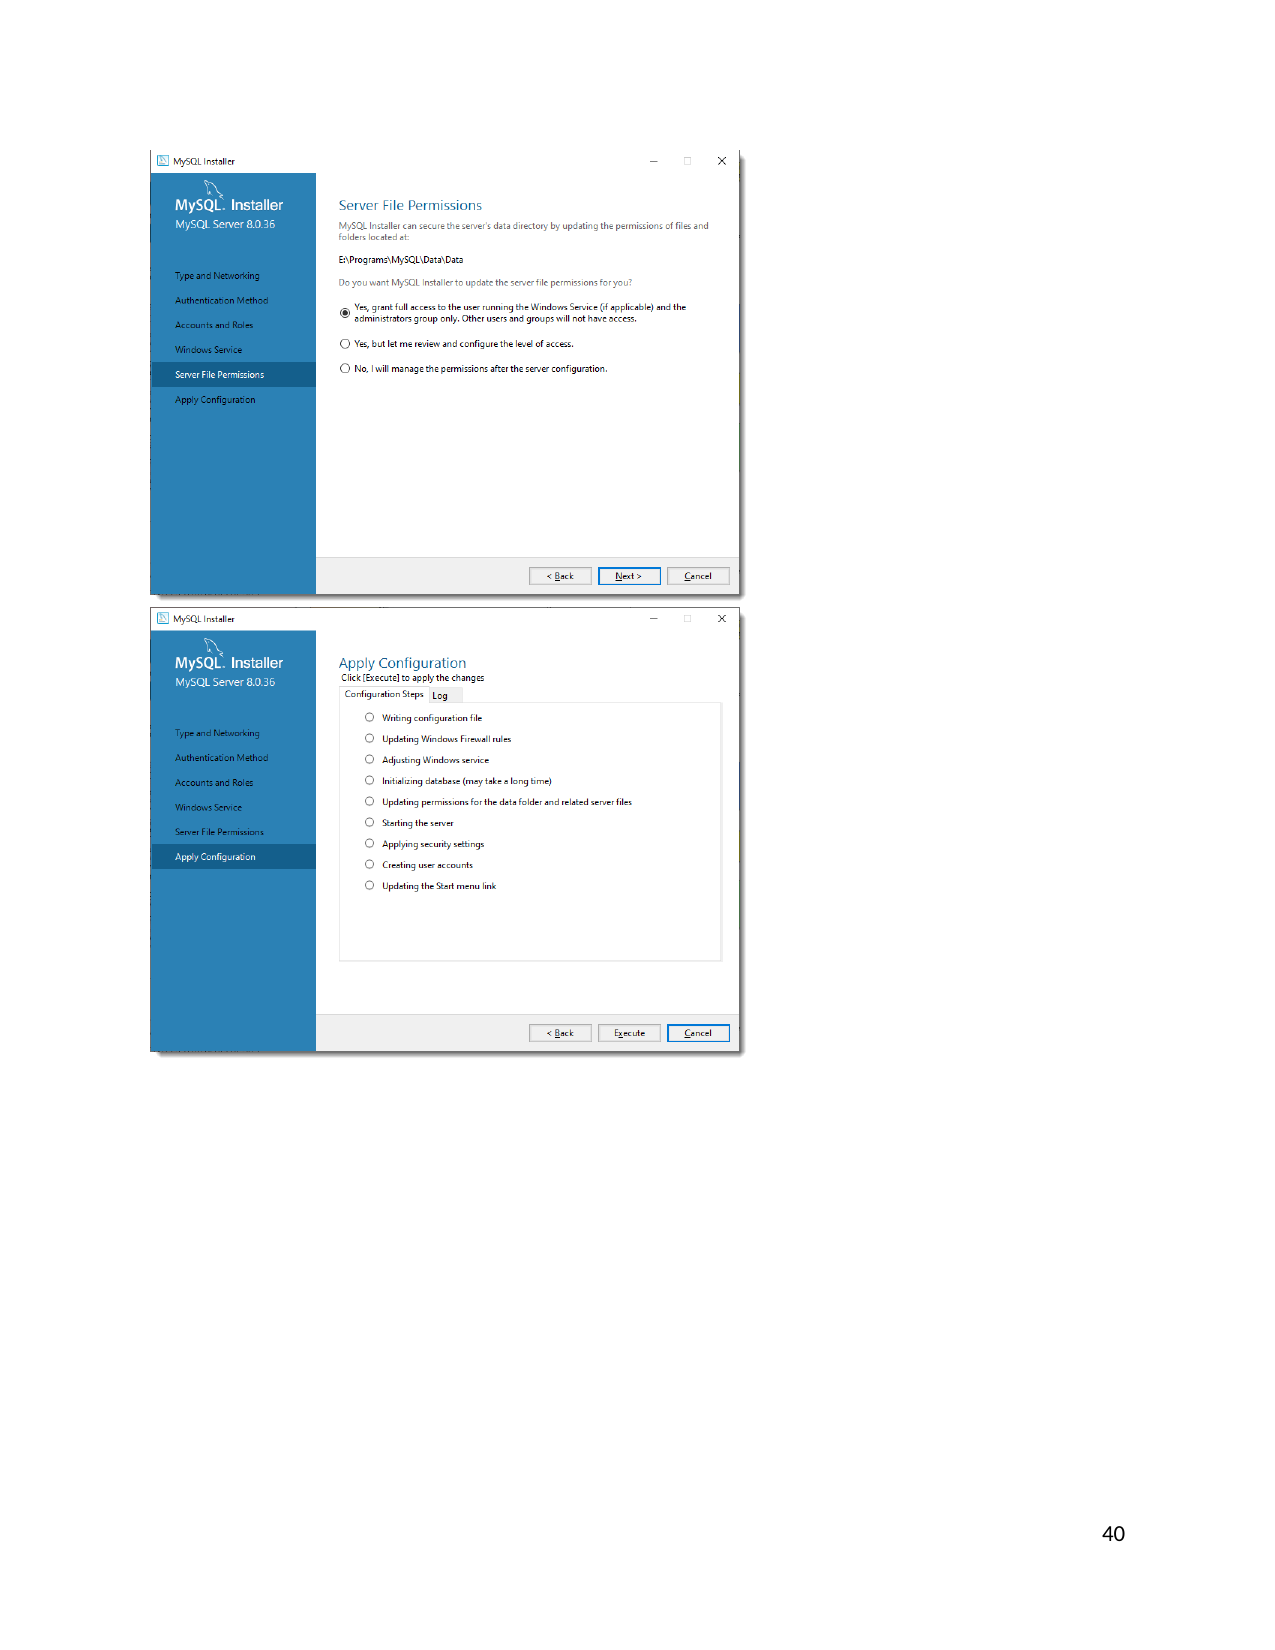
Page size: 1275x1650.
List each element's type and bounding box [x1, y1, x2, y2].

picture [150, 607, 750, 1063]
picture [150, 150, 750, 606]
